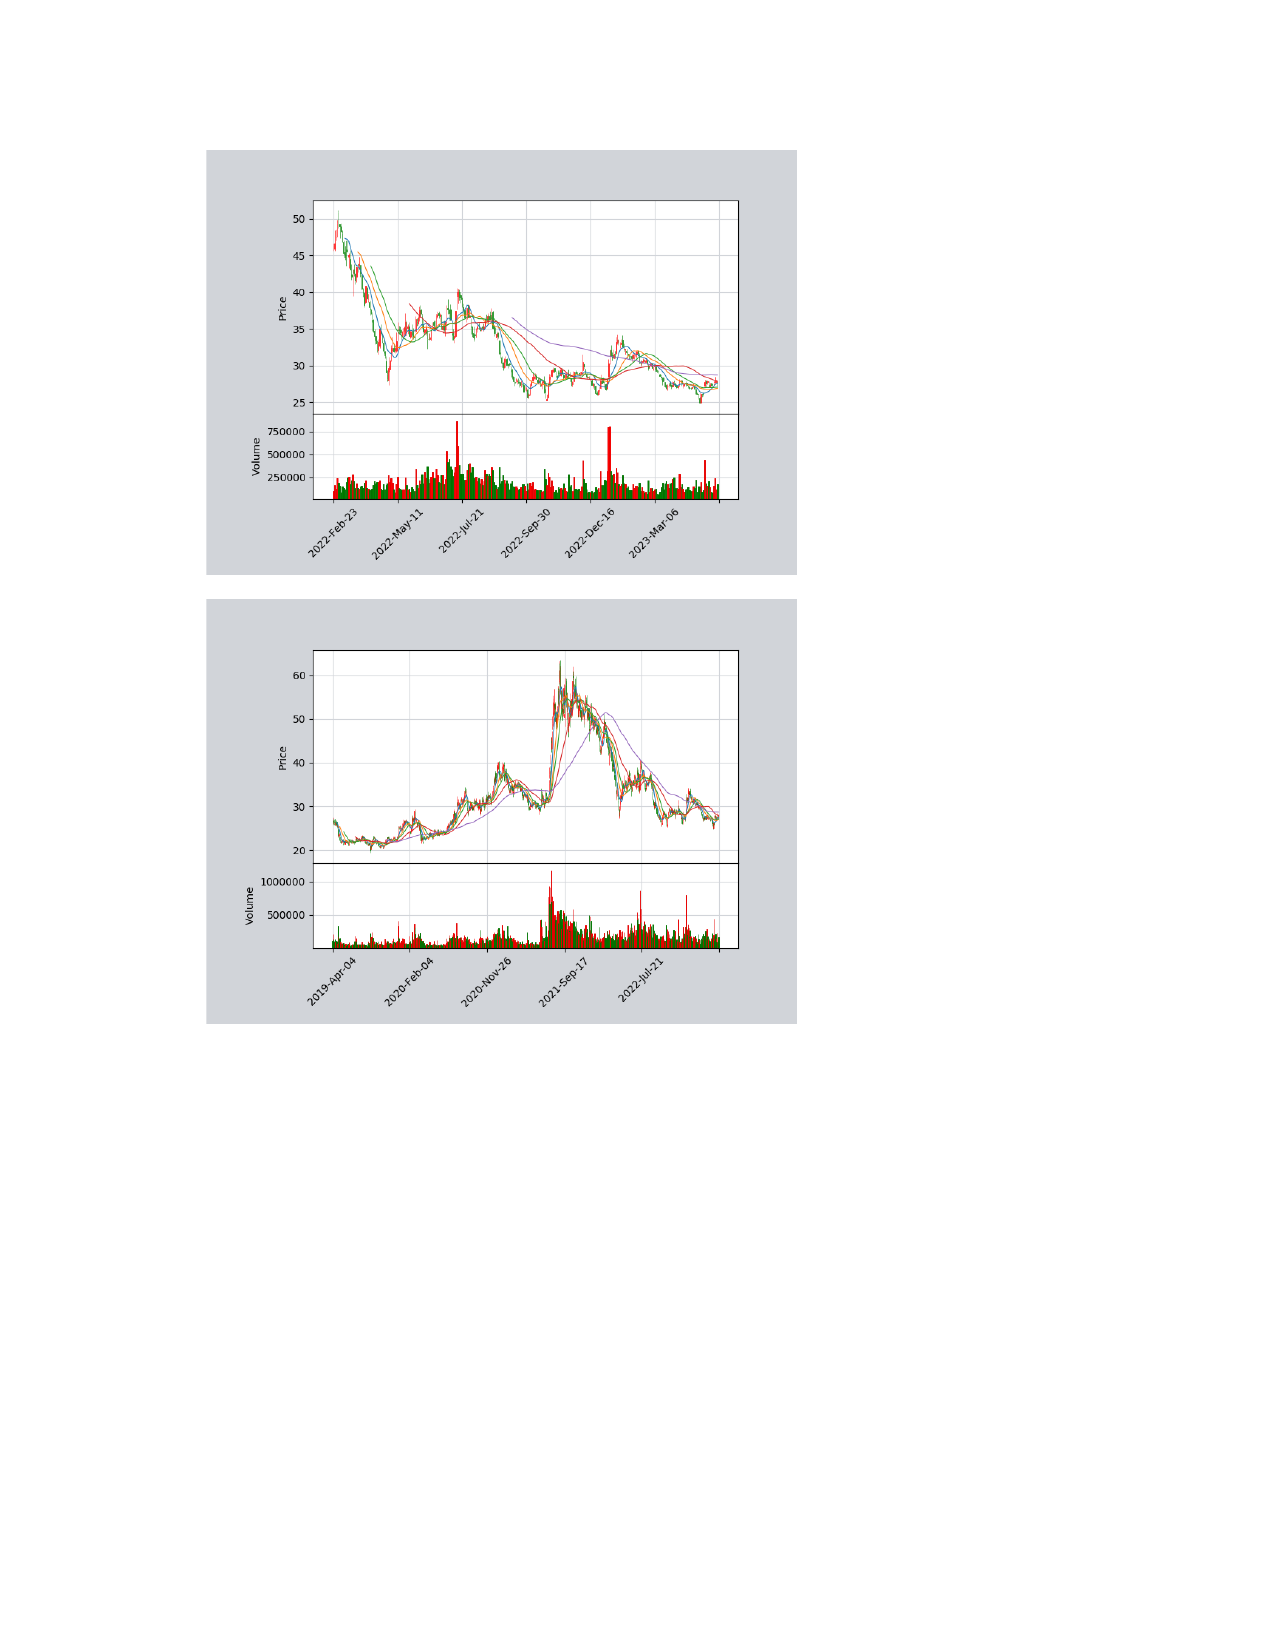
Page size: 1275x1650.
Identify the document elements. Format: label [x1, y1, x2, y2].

picture [206, 599, 797, 1024]
picture [206, 150, 797, 575]
